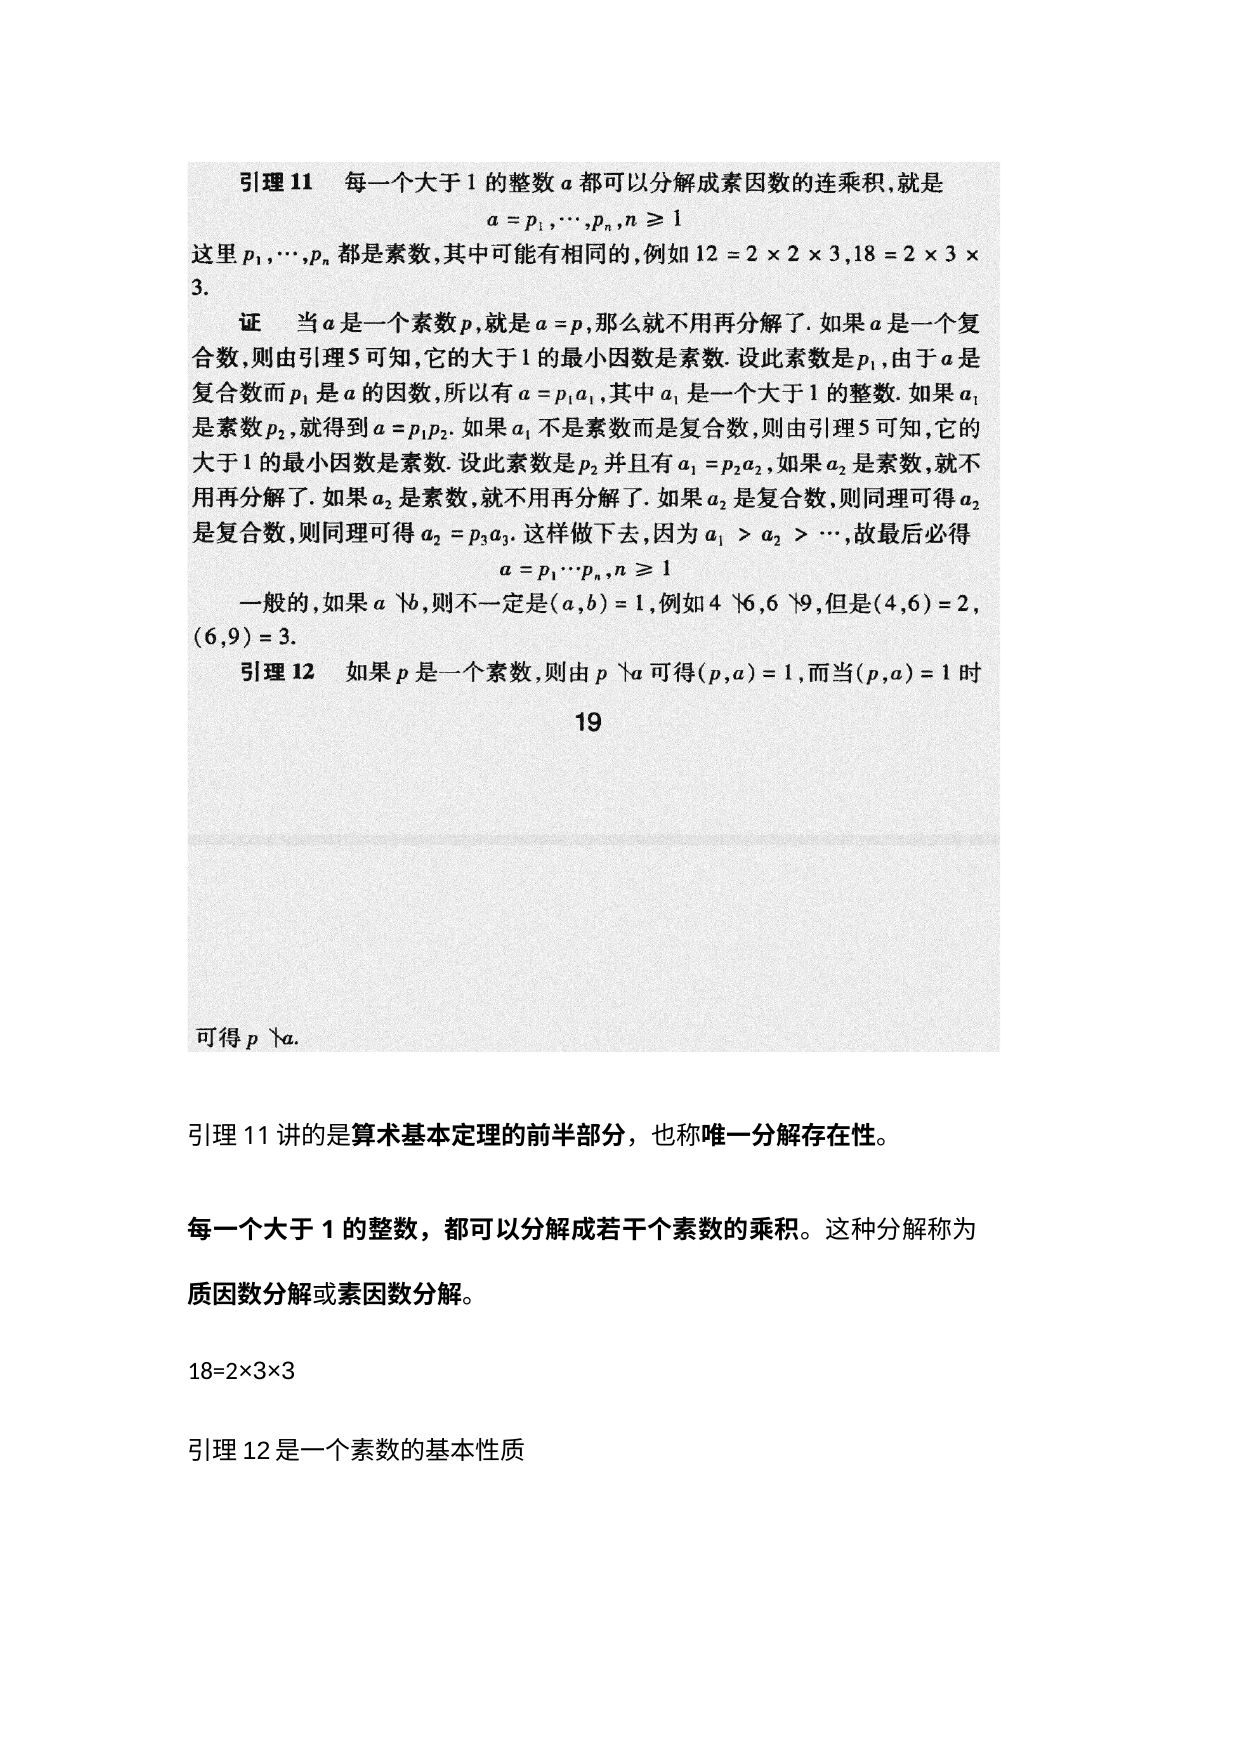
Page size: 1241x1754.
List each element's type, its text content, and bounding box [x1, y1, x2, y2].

text 18=2×3×3 [187, 1354, 978, 1387]
list 引理11讲的是算术基本定理的前半部分，也称唯一分解存在性。 [187, 1101, 1053, 1166]
text 每一个大于 1 的整数，都可以分解成若干个素数的乘积。这种分解称为质因数分解或素因数分解。 [187, 1195, 978, 1325]
picture [187, 162, 1001, 1052]
text 引理12是一个素数的基本性质 [187, 1416, 978, 1481]
